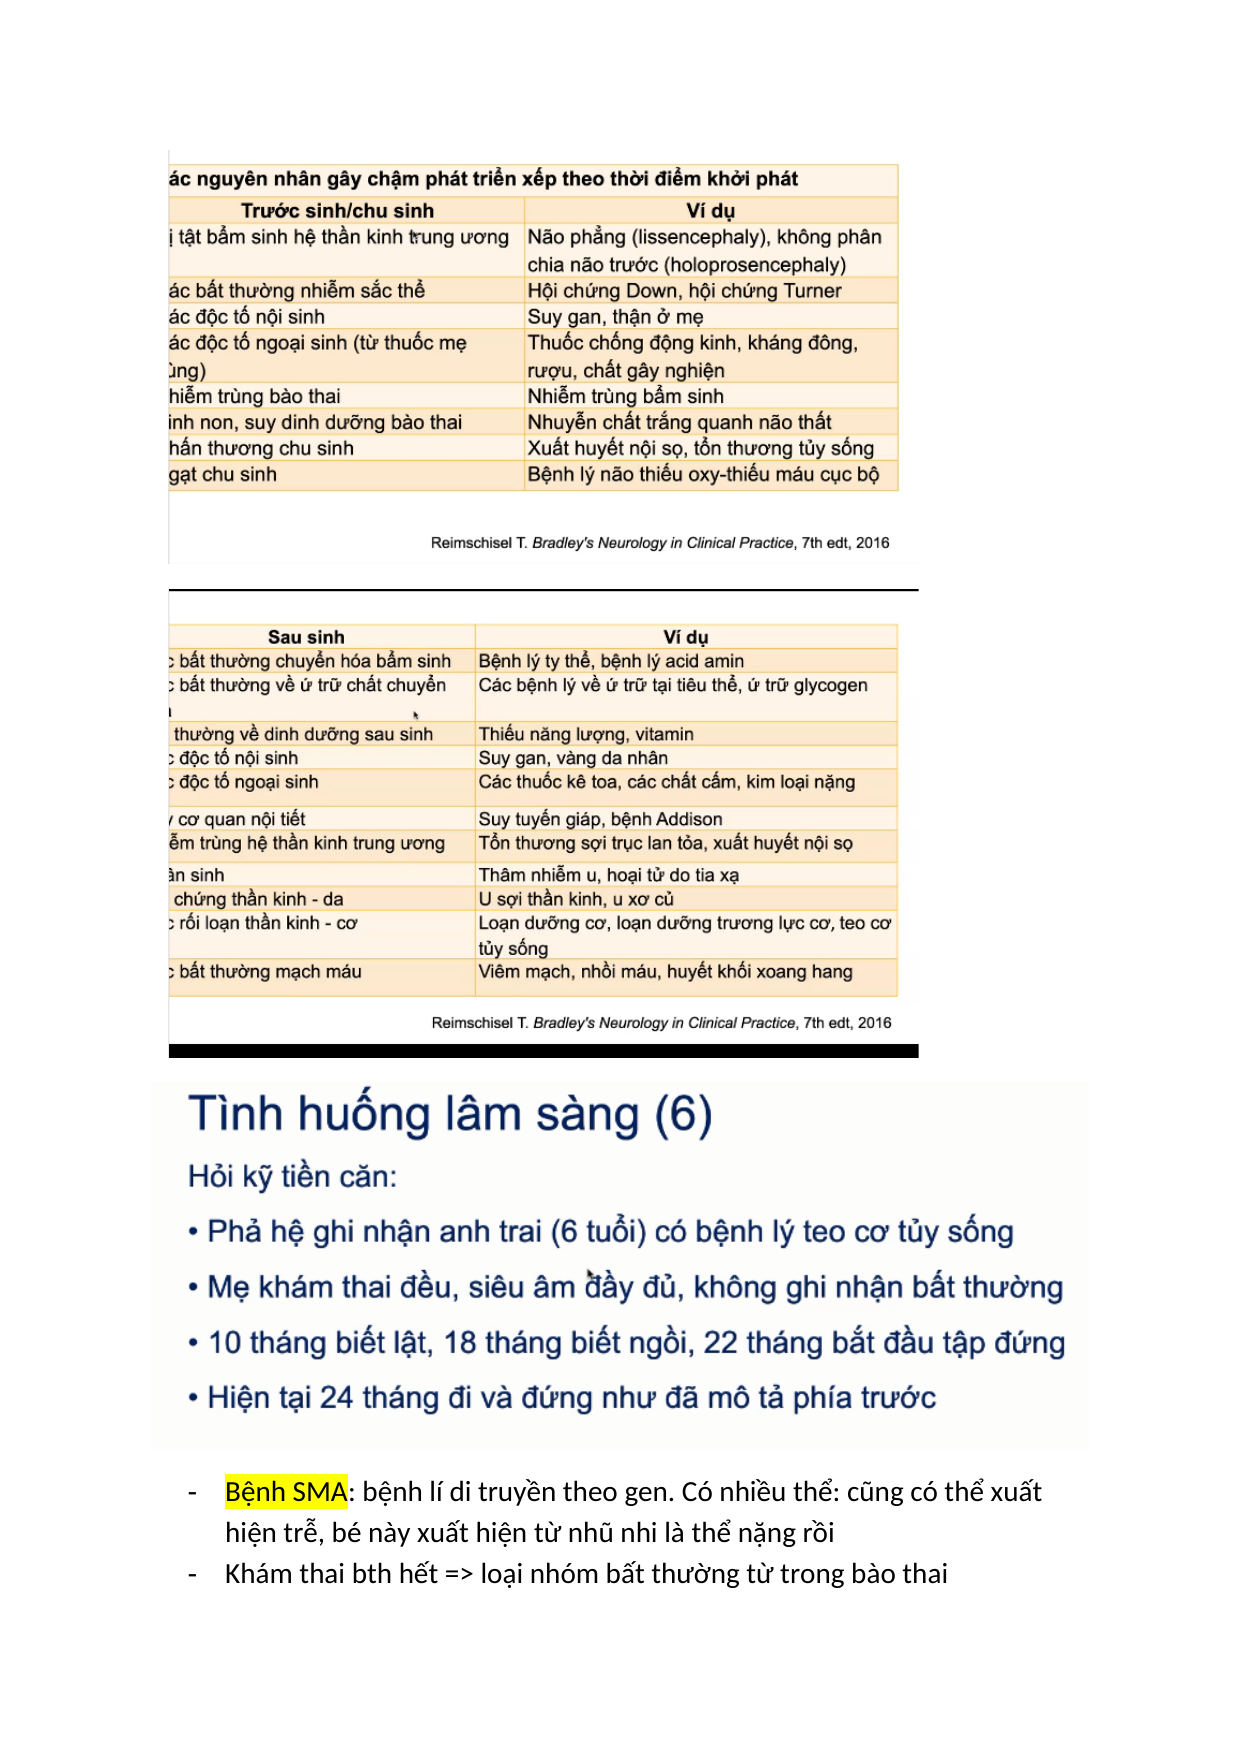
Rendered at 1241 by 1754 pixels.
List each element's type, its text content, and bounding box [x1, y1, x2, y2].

list Khám thai bth hết => loại nhóm bất thường từ trong bào thai [187, 1555, 1090, 1591]
picture [150, 1082, 1091, 1449]
list Bệnh SMA: bệnh lí di truyền theo gen. Có nhiều thể: cũng có thể xuất hiện trễ, bé này xuất hiện từ nhũ nhi là thể nặng rồi [187, 1473, 1090, 1550]
